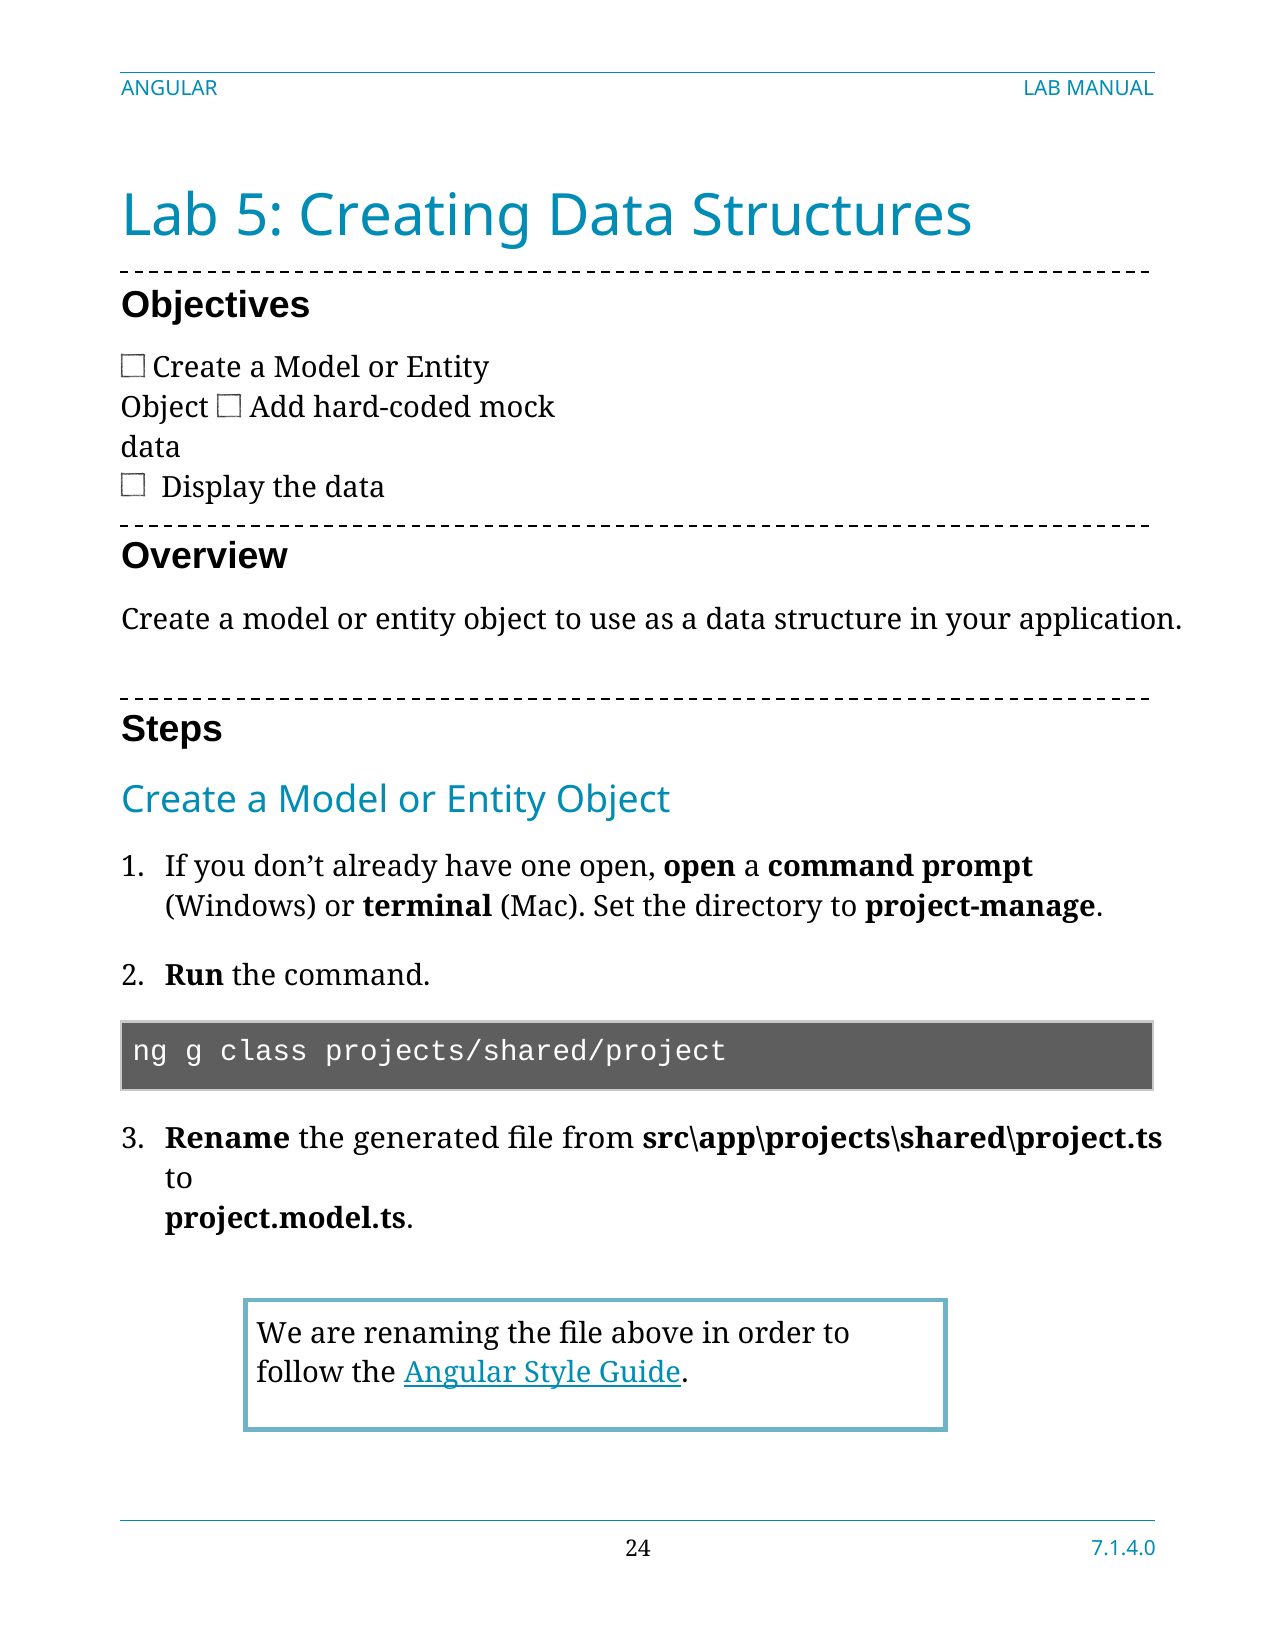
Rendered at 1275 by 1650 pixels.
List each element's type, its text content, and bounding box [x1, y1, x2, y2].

list Rename the generated file from src\app\projects\shared\project.ts to [121, 1117, 1198, 1197]
picture [120, 472, 146, 497]
subtitle project.model.ts. [164, 1197, 1198, 1237]
subtitle Lab 5: Creating Data Structures [121, 173, 1198, 252]
subtitle Objectives [121, 282, 1198, 325]
text Display the data [120, 466, 1198, 505]
subtitle Overview [121, 533, 1198, 576]
picture [120, 353, 146, 378]
list If you don’t already have one open, open a command prompt (Windows) or terminal (Mac). Set the directory to project-manage. [121, 846, 1114, 925]
text Create a model or entity object to use as a data structure in your application. [121, 598, 1198, 638]
subtitle Steps [121, 706, 1198, 749]
subtitle Create a Model or Entity Object [121, 773, 1198, 824]
list Run the command. [121, 954, 1198, 994]
picture [216, 393, 242, 418]
text Create a Model or Entity Object Add hard-coded mock data [120, 347, 580, 466]
table_header ng g class projects/shared/project [122, 1023, 1152, 1089]
